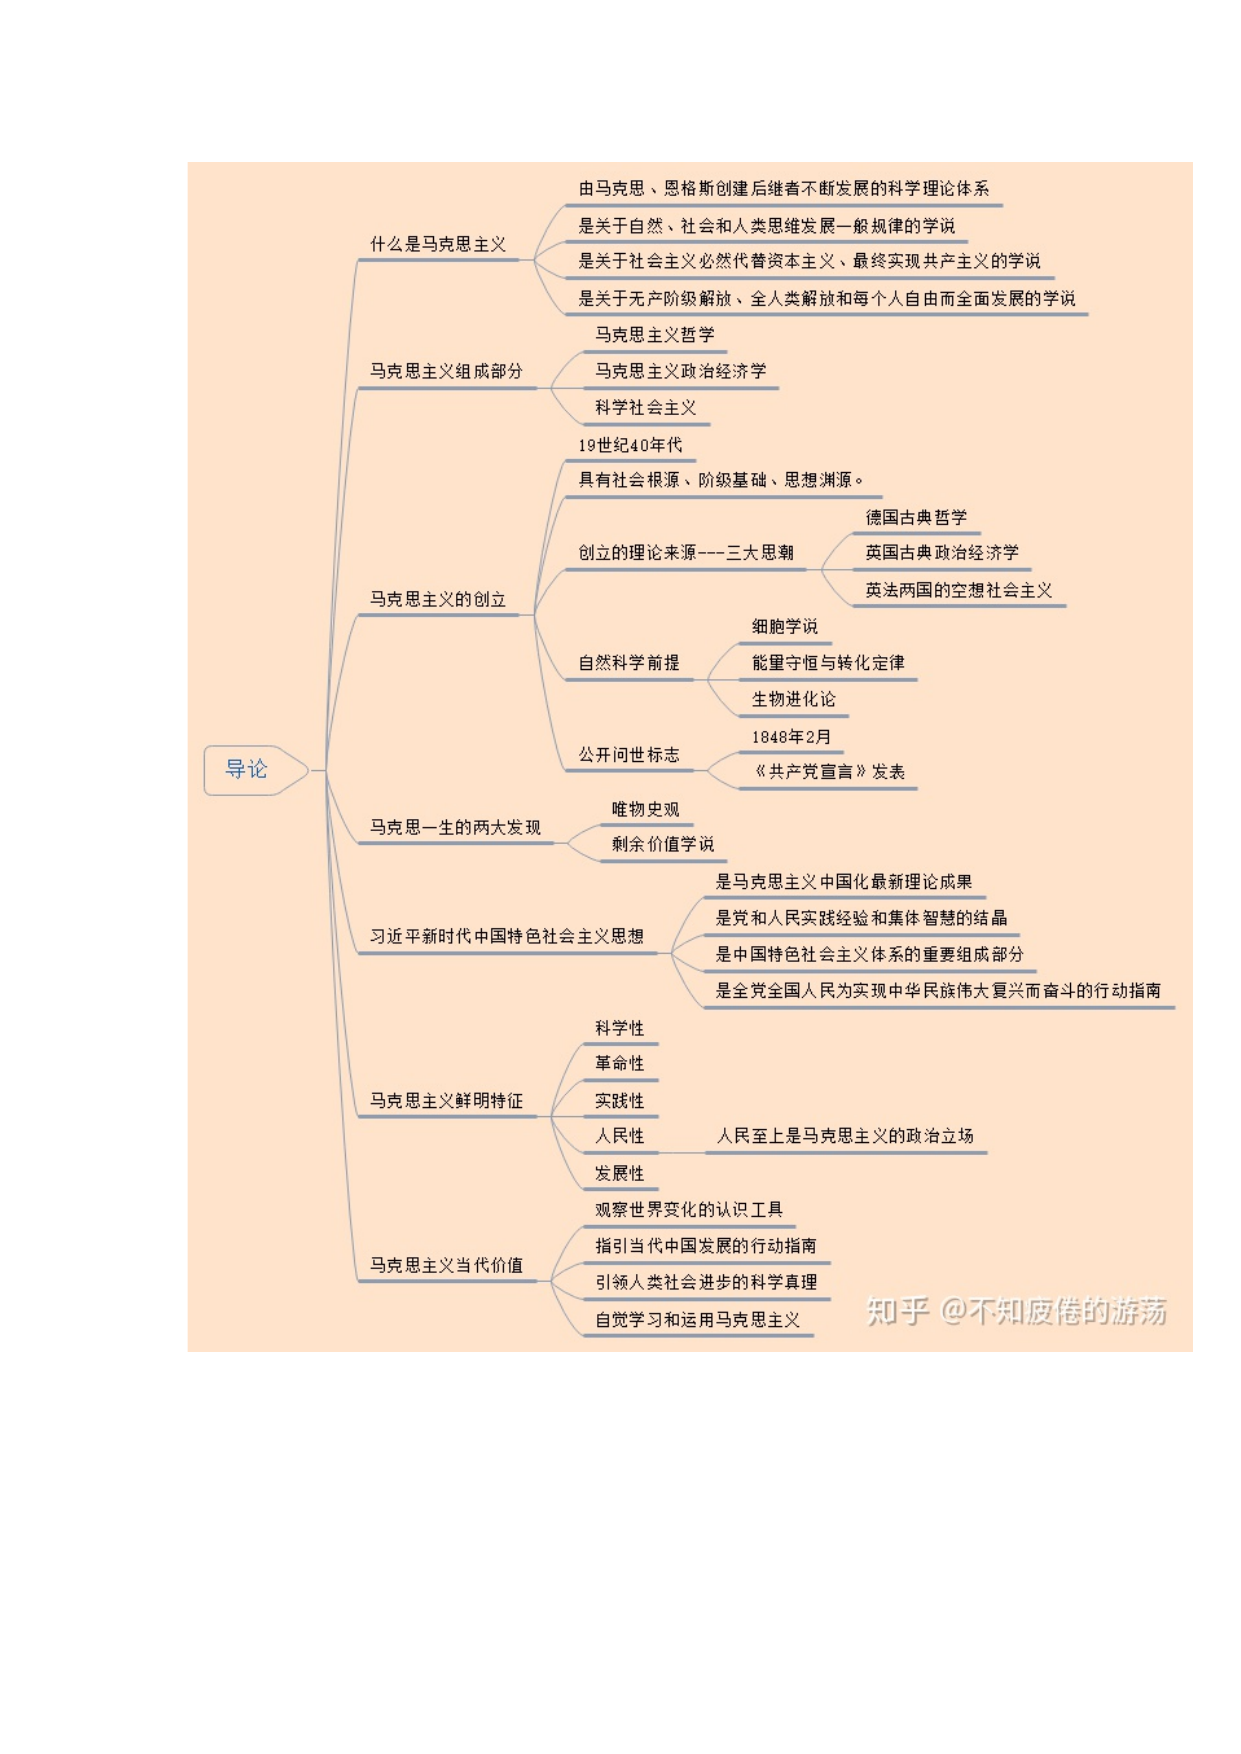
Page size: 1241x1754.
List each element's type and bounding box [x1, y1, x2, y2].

picture [187, 162, 1193, 1352]
